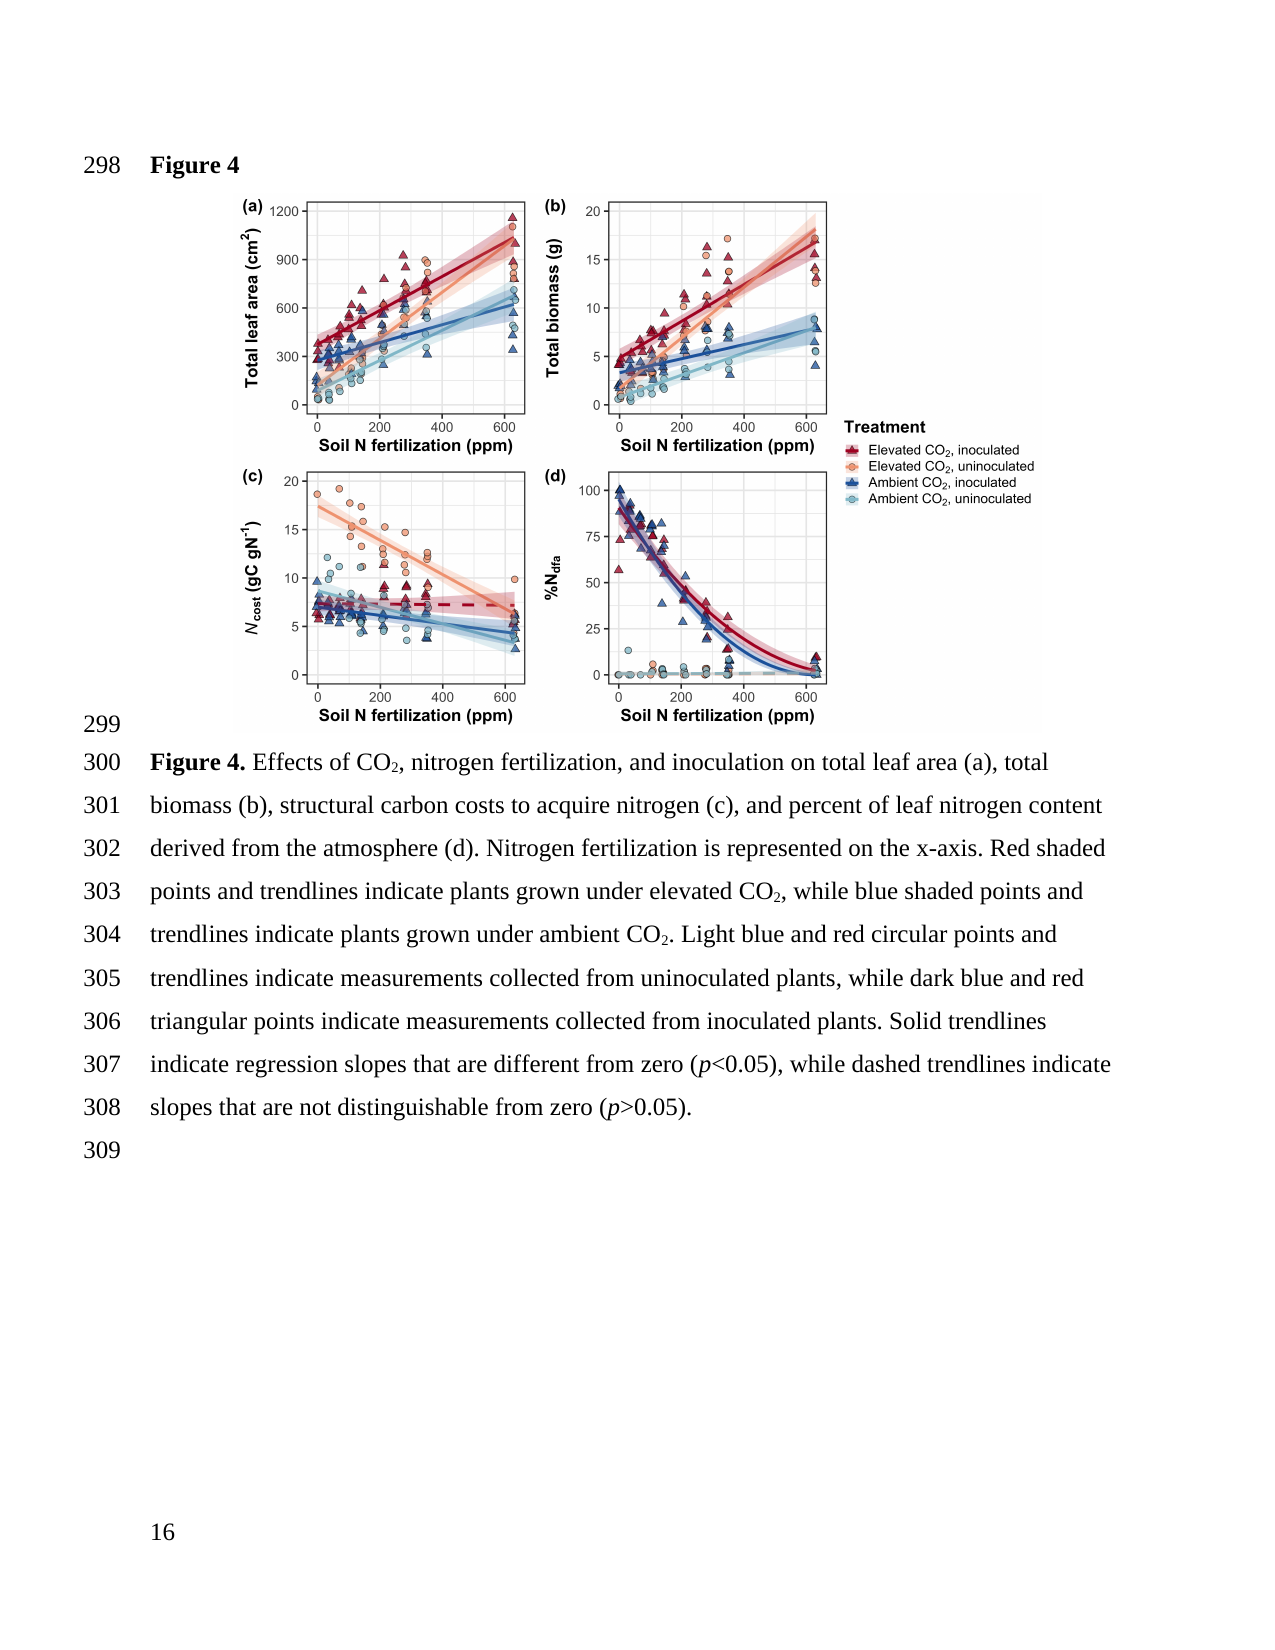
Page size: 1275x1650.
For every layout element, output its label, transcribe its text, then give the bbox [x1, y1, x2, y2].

text Figure 4 [150, 150, 1125, 179]
text Figure 4. Effects of CO2, nitrogen fertilization, and inoculation on total leaf area (a), total biomass (b), structural carbon costs to acquire nitrogen (c), and percent of leaf nitrogen content derived from the atmosphere (d). Nitrogen fertilization is represented on the x-axis. Red shaded points and trendlines indicate plants grown under elevated CO2, while blue shaded points and trendlines indicate plants grown under ambient CO2. Light blue and red circular points and trendlines indicate measurements collected from uninoculated plants, while dark blue and red triangular points indicate measurements collected from inoculated plants. Solid trendlines indicate regression slopes that are different from zero (p<0.05), while dashed trendlines indicate slopes that are not distinguishable from zero (p>0.05). [150, 747, 1125, 1121]
picture [232, 193, 1043, 733]
